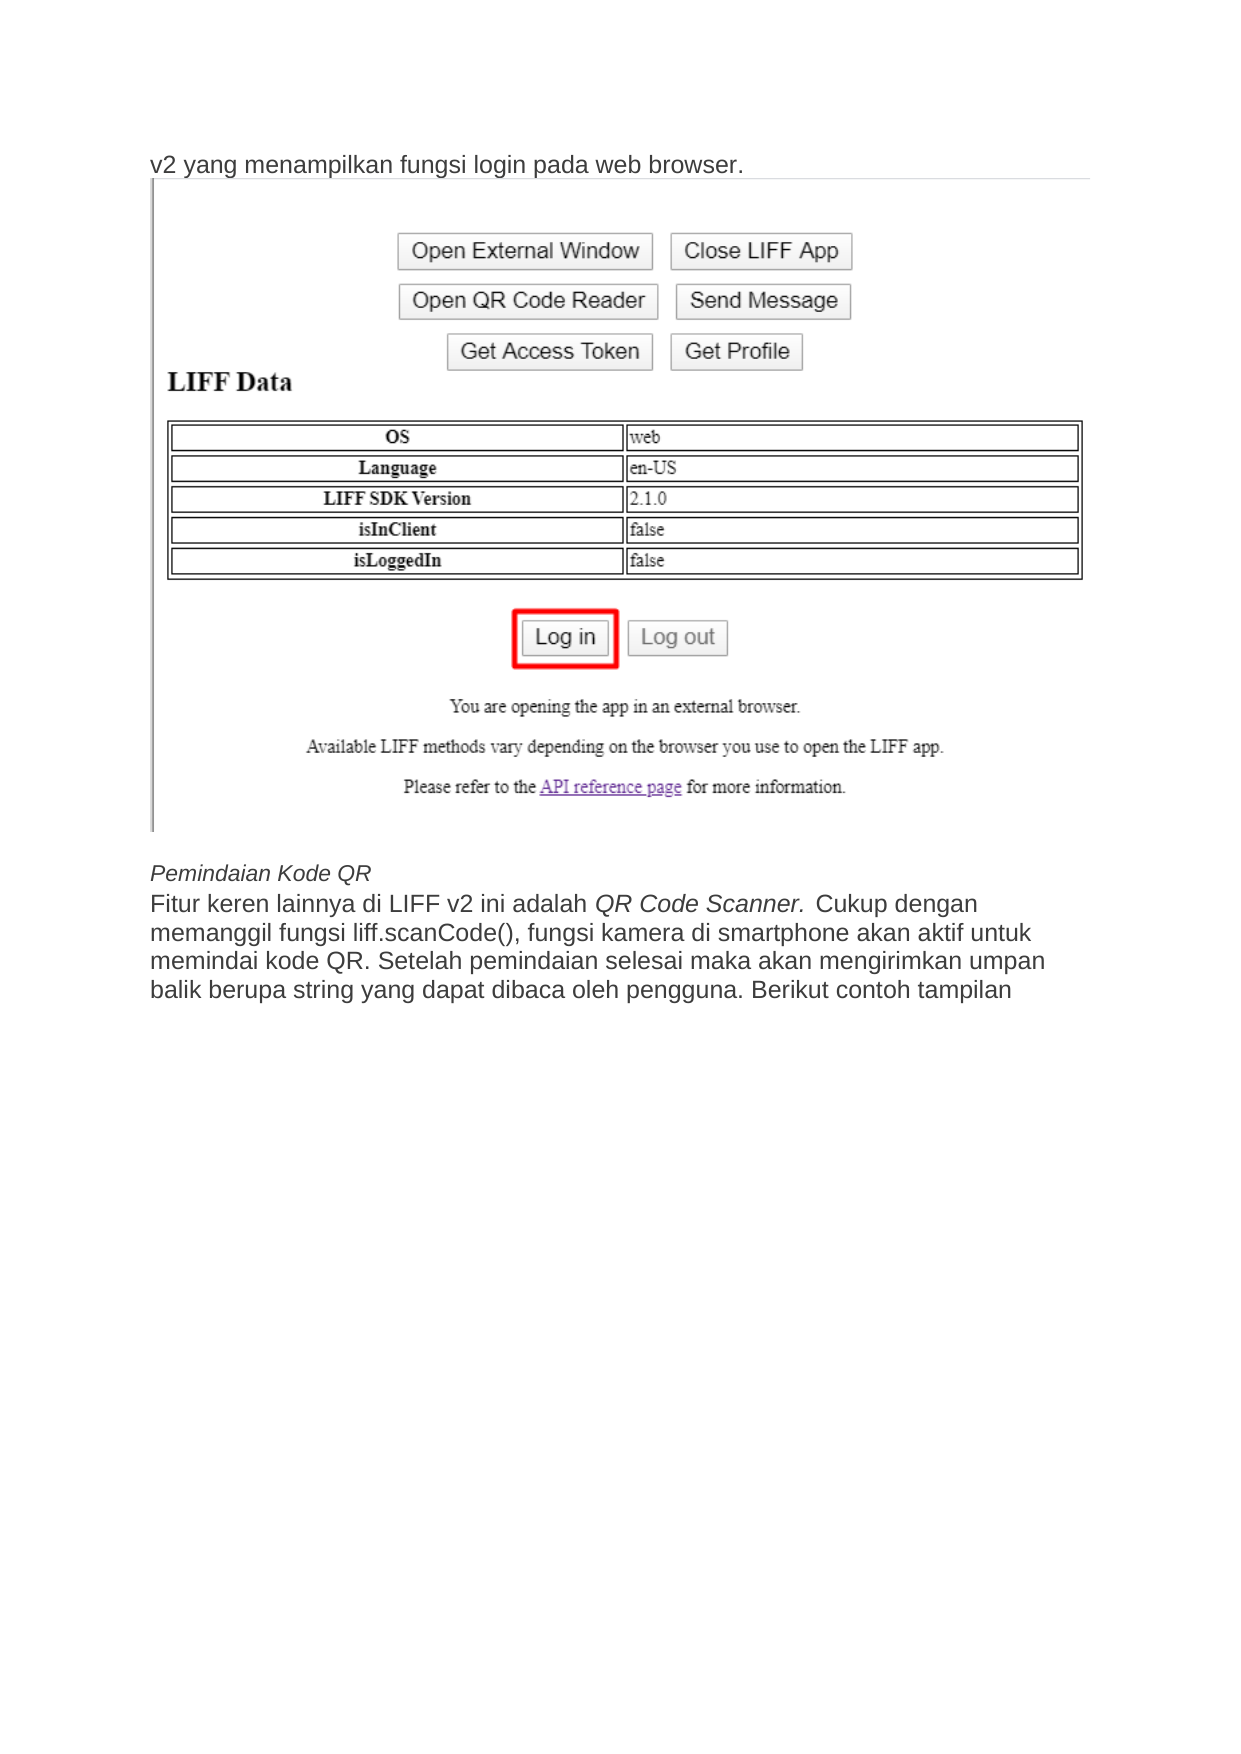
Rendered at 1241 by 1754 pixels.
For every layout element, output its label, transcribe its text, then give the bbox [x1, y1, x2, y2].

text Fitur keren lainnya di LIFF v2 ini adalah QR Code Scanner. Cukup dengan memanggil fungsi liff.scanCode(), fungsi kamera di smartphone akan aktif untuk memindai kode QR. Setelah pemindaian selesai maka akan mengirimkan umpan balik berupa string yang dapat dibaca oleh pengguna. Berikut contoh tampilan pemindaian QR Code pada smartphone: [150, 889, 1090, 1004]
subtitle Pemindaian Kode QR [150, 860, 1090, 887]
picture [150, 178, 1091, 832]
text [150, 150, 1090, 178]
